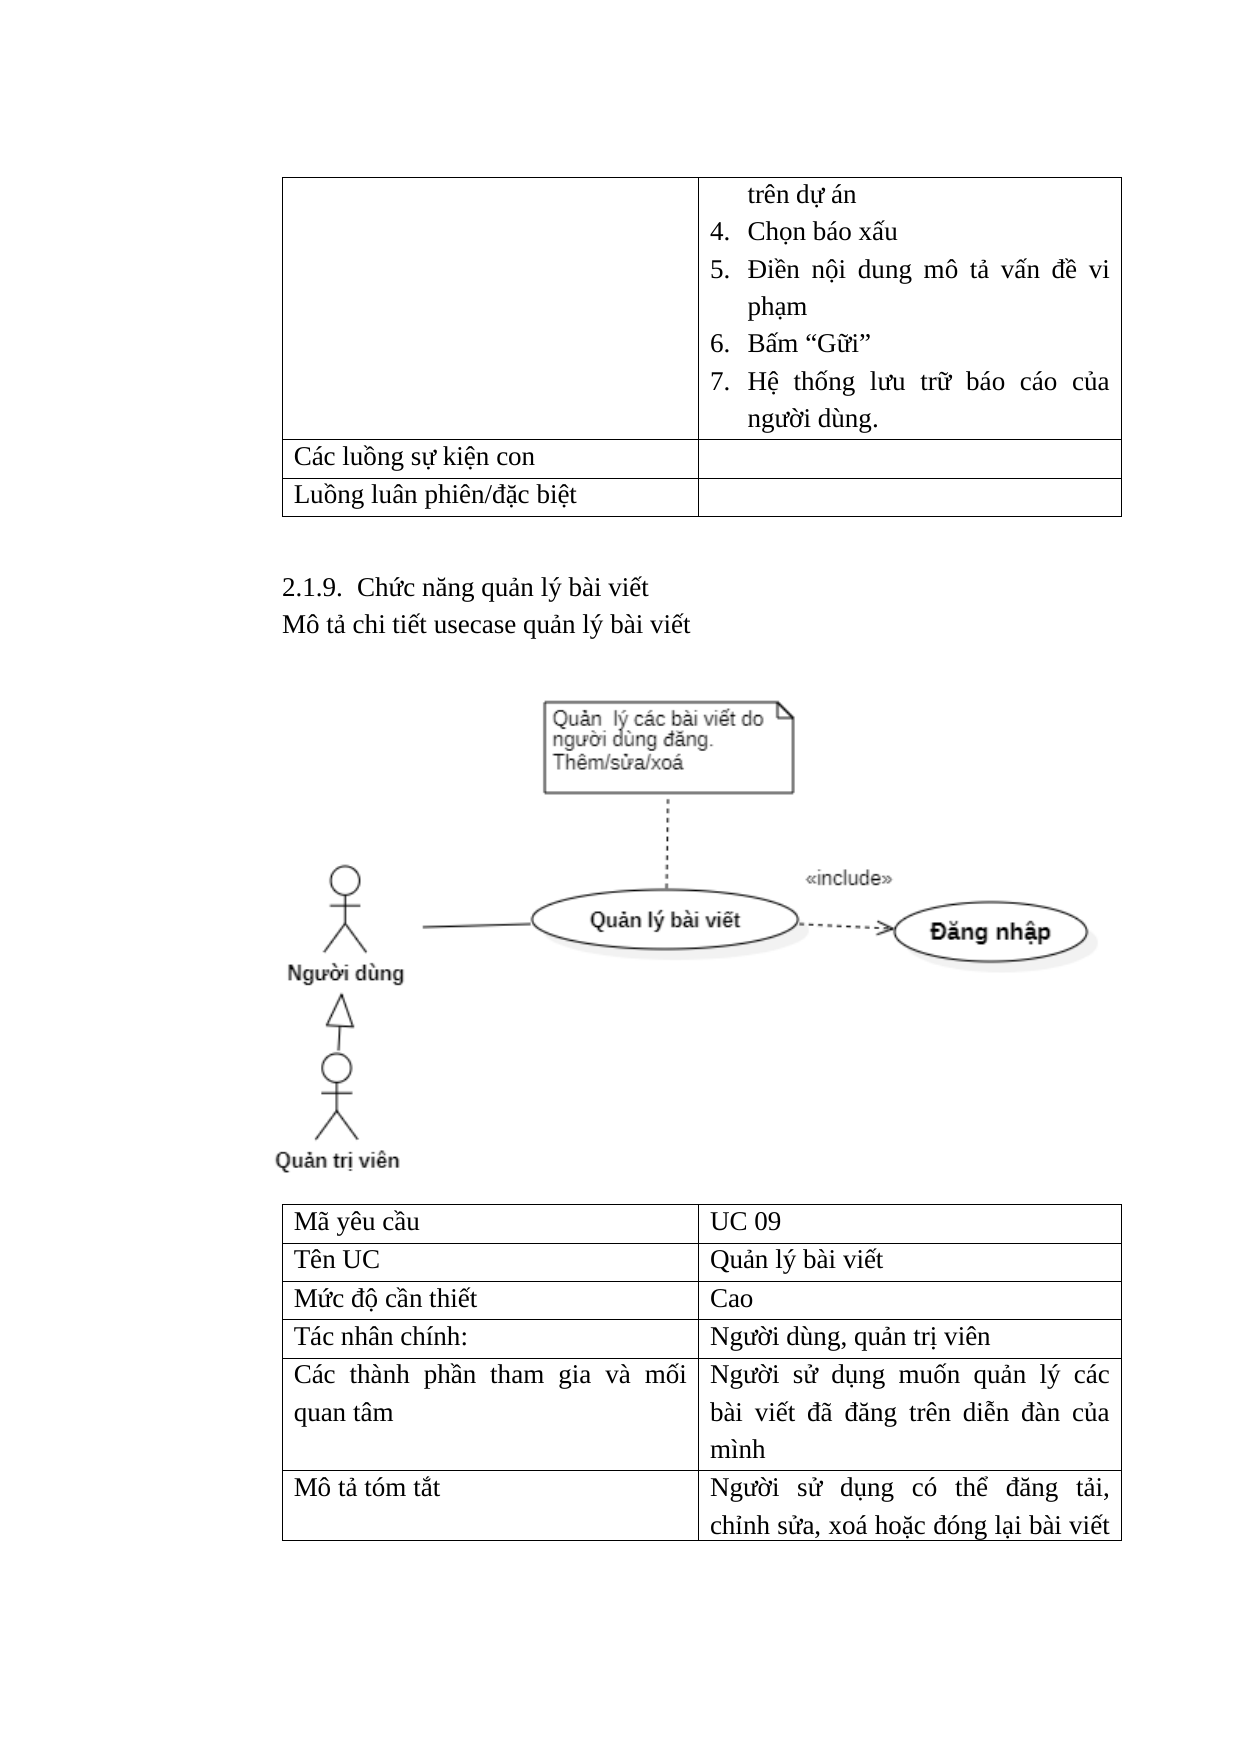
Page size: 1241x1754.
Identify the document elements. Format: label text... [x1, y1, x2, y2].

table_cell [699, 440, 1121, 478]
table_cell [699, 178, 1121, 439]
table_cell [283, 178, 698, 439]
table_cell Các thành phần tham gia và mối quan tâm [283, 1359, 698, 1470]
table_cell [699, 479, 1121, 516]
picture [206, 662, 1123, 1182]
table_cell Cao [699, 1282, 1121, 1319]
table_cell Các luồng sự kiện con [283, 440, 698, 478]
table_header Mã yêu cầu [283, 1205, 698, 1242]
text Mô tả chi tiết usecase quản lý bài viết [282, 608, 1122, 639]
table_cell Quản lý bài viết [699, 1244, 1121, 1281]
subtitle Chức năng quản lý bài viết [282, 571, 1122, 602]
table_cell Luồng luân phiên/đặc biệt [283, 479, 698, 516]
table_cell Mô tả tóm tắt [283, 1471, 698, 1540]
table_cell Tên UC [283, 1244, 698, 1281]
table_cell Người dùng, quản trị viên [699, 1320, 1121, 1357]
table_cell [699, 1471, 1121, 1540]
table_cell Mức độ cần thiết [283, 1282, 698, 1319]
table_cell Tác nhân chính: [283, 1320, 698, 1357]
table_cell Người sử dụng muốn quản lý các bài viết đã đăng trên diễn đàn của mình [699, 1359, 1121, 1470]
table_header UC 09 [699, 1205, 1121, 1242]
